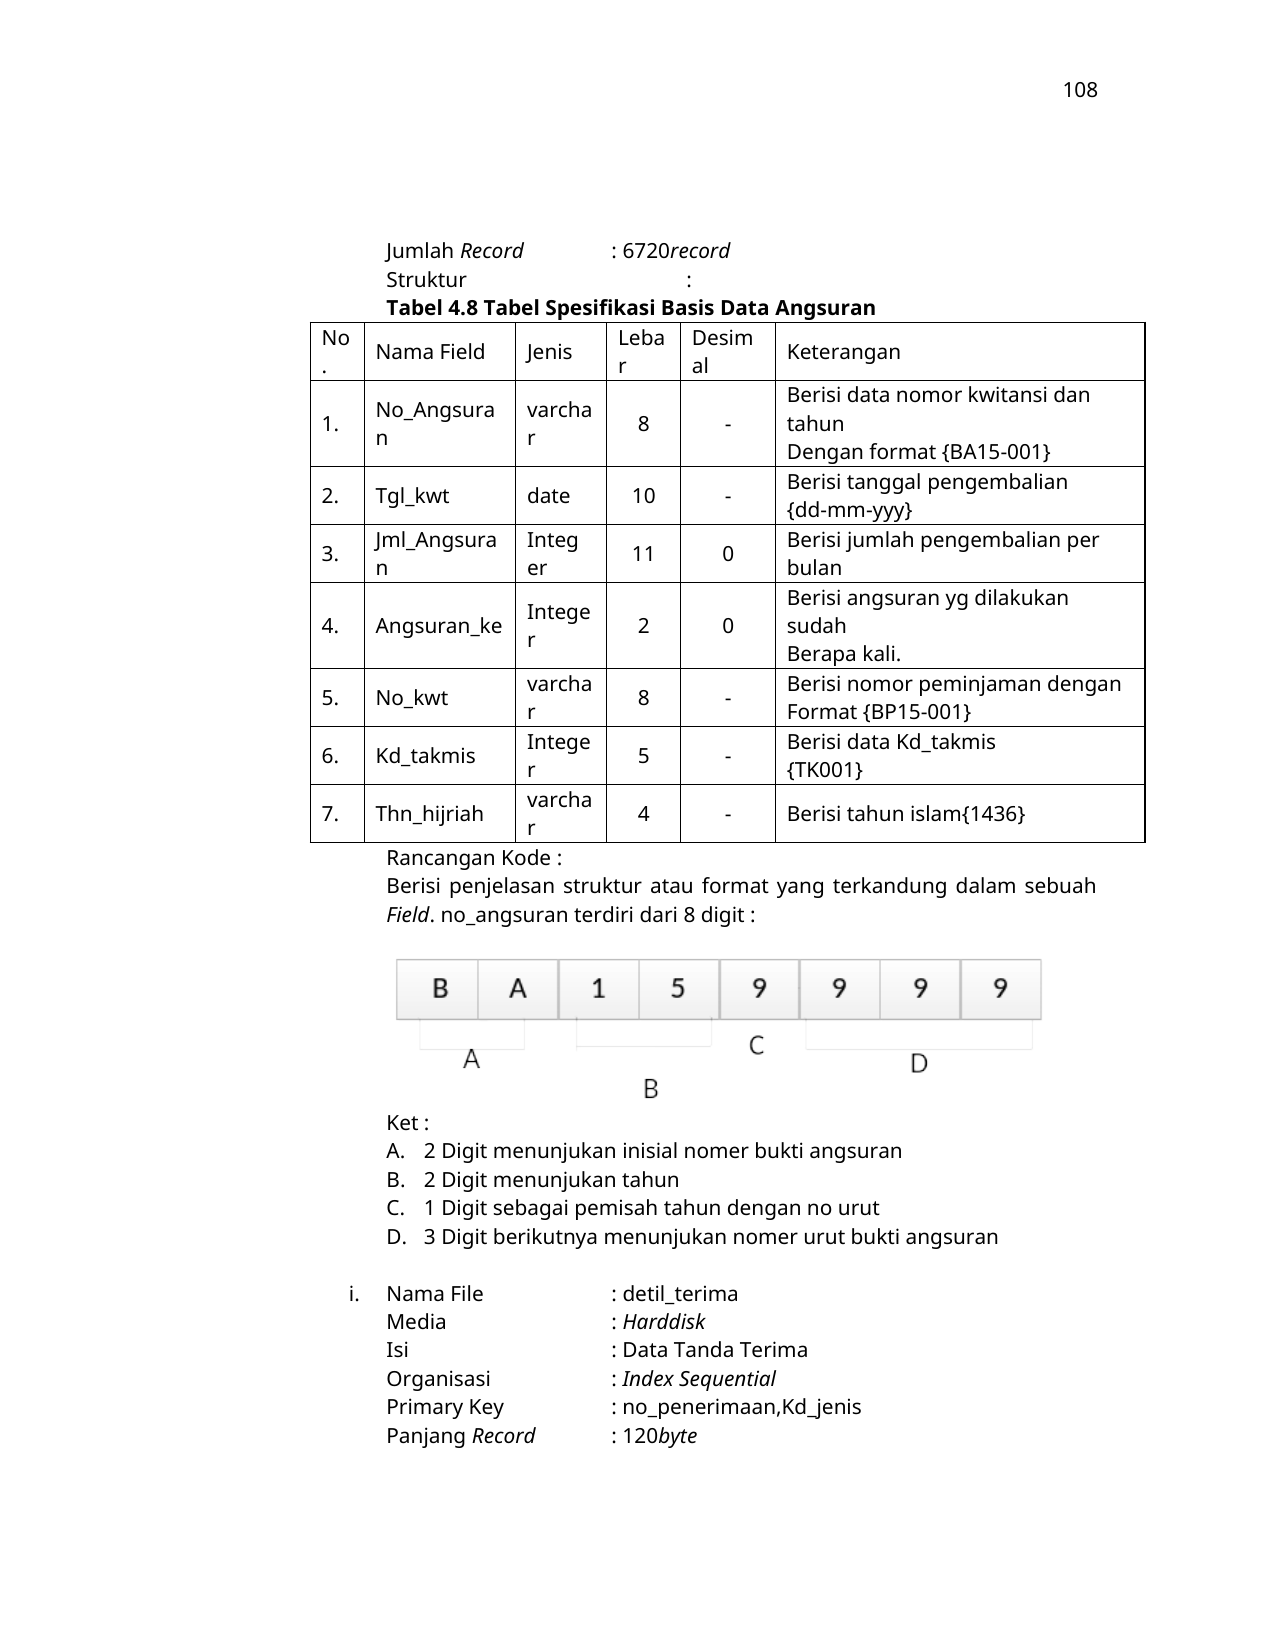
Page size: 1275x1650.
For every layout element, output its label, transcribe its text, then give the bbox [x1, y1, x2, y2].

table_cell Berisi jumlah pengembalian per bulan [776, 525, 1144, 582]
table_cell 4. [311, 583, 364, 668]
list Media : Harddisk [386, 1307, 1098, 1336]
table_cell 3. [311, 525, 364, 582]
table_cell - [681, 727, 775, 784]
table_cell Berisi tahun islam{1436} [776, 785, 1144, 842]
table_header Desimal [681, 323, 775, 379]
table_cell 0 [681, 583, 775, 668]
table_cell Berisi angsuran yg dilakukan sudah Berapa kali. [776, 583, 1144, 668]
table_cell varchar [516, 669, 606, 726]
table_header No. [311, 323, 364, 379]
list Tabel 4.8 Tabel Spesifikasi Basis Data Angsuran [386, 293, 1098, 322]
table_cell Kd_takmis [365, 727, 515, 784]
list Rancangan Kode : [386, 843, 1098, 871]
table_cell varchar [516, 381, 606, 466]
table_cell 6. [311, 727, 364, 784]
table_cell Angsuran_ke [365, 583, 515, 668]
table_cell - [681, 467, 775, 524]
list Jumlah Record : 6720record [386, 236, 1098, 265]
table_cell Berisi tanggal pengembalian {dd-mm-yyy} [776, 467, 1144, 524]
table_cell 2 [607, 583, 680, 668]
table_header Nama Field [365, 323, 515, 379]
table_cell 10 [607, 467, 680, 524]
table_cell Berisi nomor peminjaman dengan Format {BP15-001} [776, 669, 1144, 726]
table_cell Integer [516, 727, 606, 784]
table_cell Berisi data Kd_takmis {TK001} [776, 727, 1144, 784]
table_cell Thn_hijriah [365, 785, 515, 842]
table_cell 1. [311, 381, 364, 466]
table_cell 11 [607, 525, 680, 582]
table_cell No_Angsuran [365, 381, 515, 466]
table_cell 4 [607, 785, 680, 842]
table_header Keterangan [776, 323, 1144, 379]
list Struktur : [386, 265, 1098, 293]
table_cell Integer [516, 583, 606, 668]
table_cell varchar [516, 785, 606, 842]
table_cell - [681, 785, 775, 842]
list Nama File : detil_terima [349, 1279, 1098, 1307]
table_cell 2. [311, 467, 364, 524]
table_header Jenis [516, 323, 606, 379]
table_cell 0 [681, 525, 775, 582]
list Panjang Record : 120byte [386, 1421, 1098, 1449]
list 2 Digit menunjukan inisial nomer bukti angsuran [386, 1137, 1098, 1165]
list Ket : [386, 1108, 1098, 1137]
table_cell No_kwt [365, 669, 515, 726]
table_header Lebar [607, 323, 680, 379]
list Isi : Data Tanda Terima [386, 1336, 1098, 1364]
table_cell 8 [607, 669, 680, 726]
table_cell Integer [516, 525, 606, 582]
table_cell - [681, 669, 775, 726]
list 2 Digit menunjukan tahun [386, 1165, 1098, 1193]
table_cell Tgl_kwt [365, 467, 515, 524]
table_cell 8 [607, 381, 680, 466]
table_cell Berisi data nomor kwitansi dan tahun Dengan format {BA15-001} [776, 381, 1144, 466]
table_cell date [516, 467, 606, 524]
table_cell Jml_Angsuran [365, 525, 515, 582]
table_cell 7. [311, 785, 364, 842]
table_cell 5. [311, 669, 364, 726]
table_cell - [681, 381, 775, 466]
list Organisasi : Index Sequential [386, 1364, 1098, 1392]
list 1 Digit sebagai pemisah tahun dengan no urut [386, 1193, 1098, 1222]
list 3 Digit berikutnya menunjukan nomer urut bukti angsuran [386, 1222, 1098, 1250]
list Berisi penjelasan struktur atau format yang terkandung dalam sebuah Field. no_angsuran terdiri dari 8 digit : [386, 871, 1098, 928]
list Primary Key : no_penerimaan,Kd_jenis [386, 1392, 1098, 1421]
table_cell 5 [607, 727, 680, 784]
